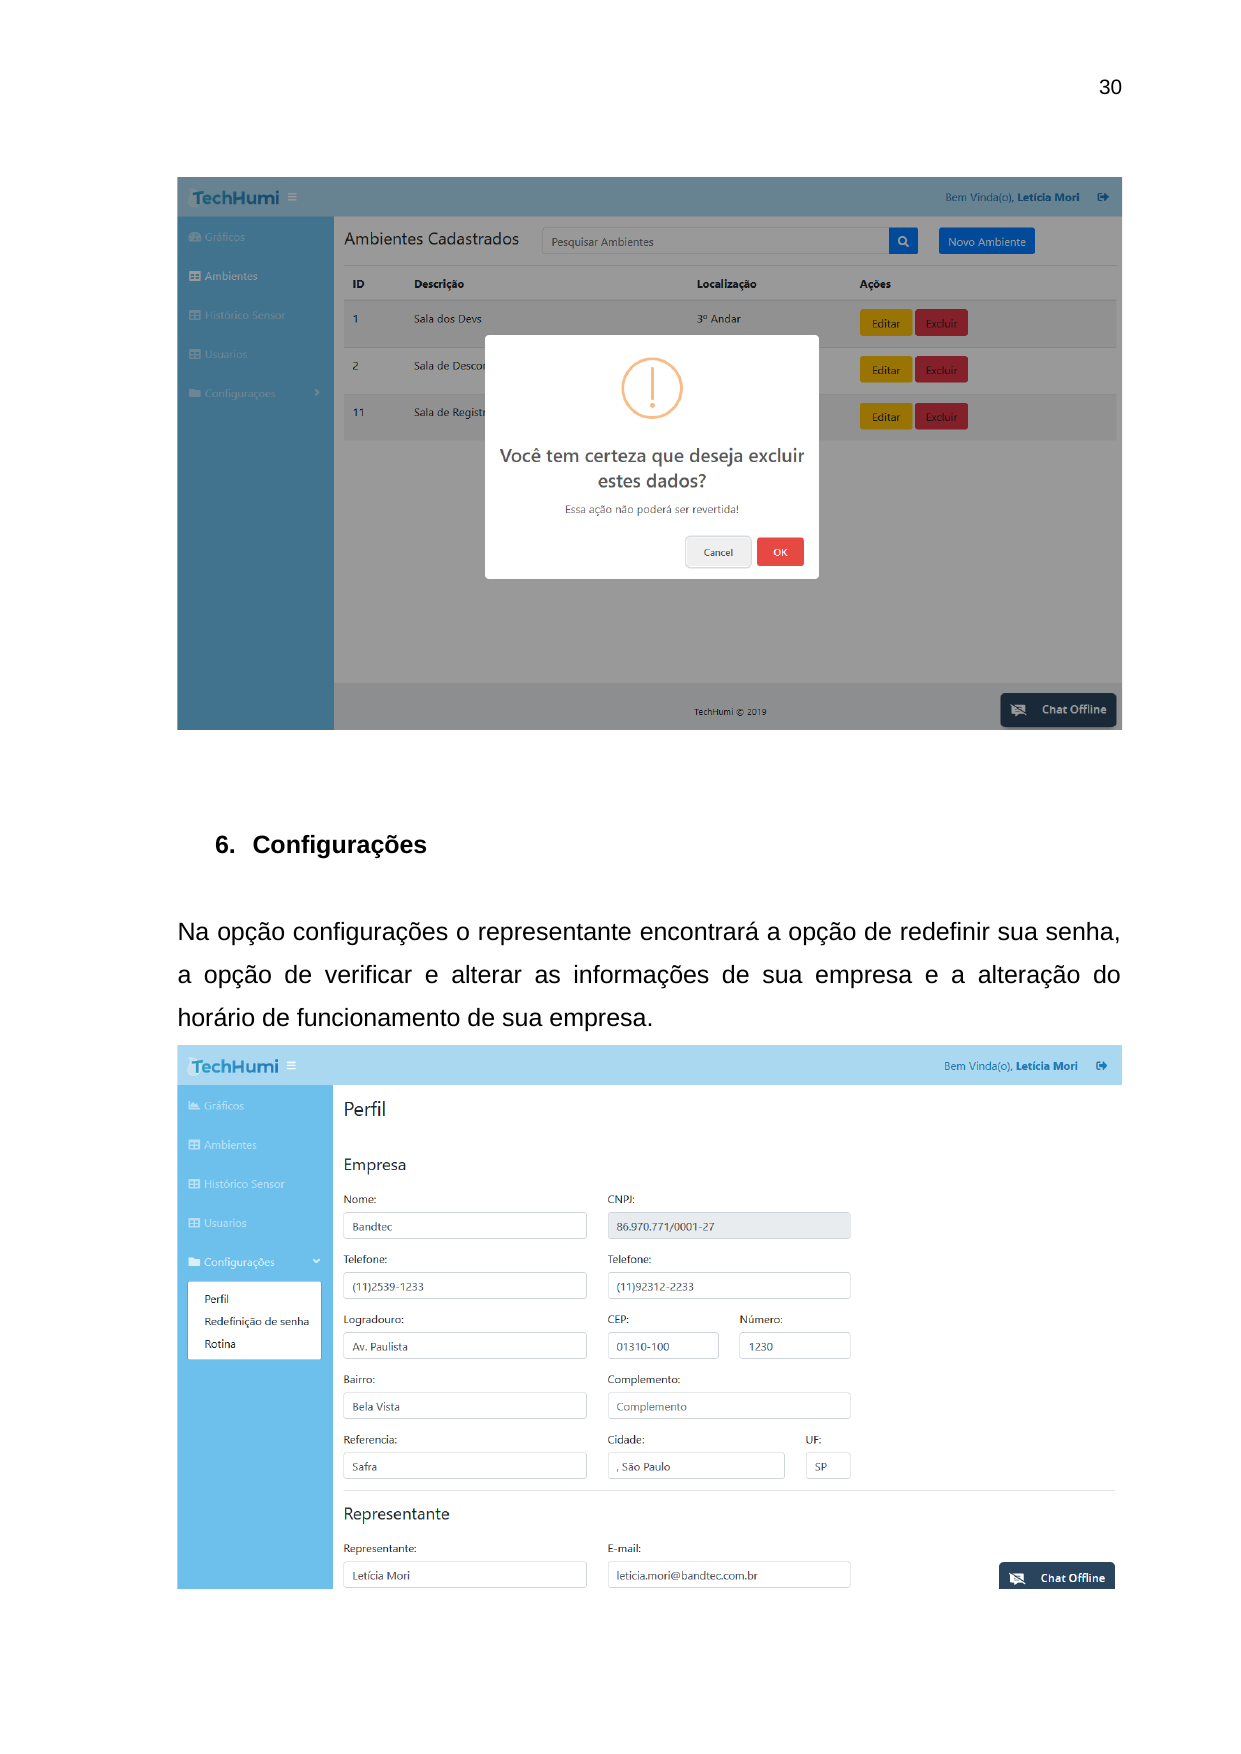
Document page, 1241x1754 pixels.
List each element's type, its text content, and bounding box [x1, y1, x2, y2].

picture [177, 1045, 1123, 1589]
list Configurações [215, 830, 1122, 859]
text Na opção configurações o representante encontrará a opção de redefinir sua senha, a opção de verificar e alterar as informações de sua empresa e a alteração do horário de funcionamento de sua empresa. [177, 916, 1122, 1031]
picture [177, 177, 1123, 730]
